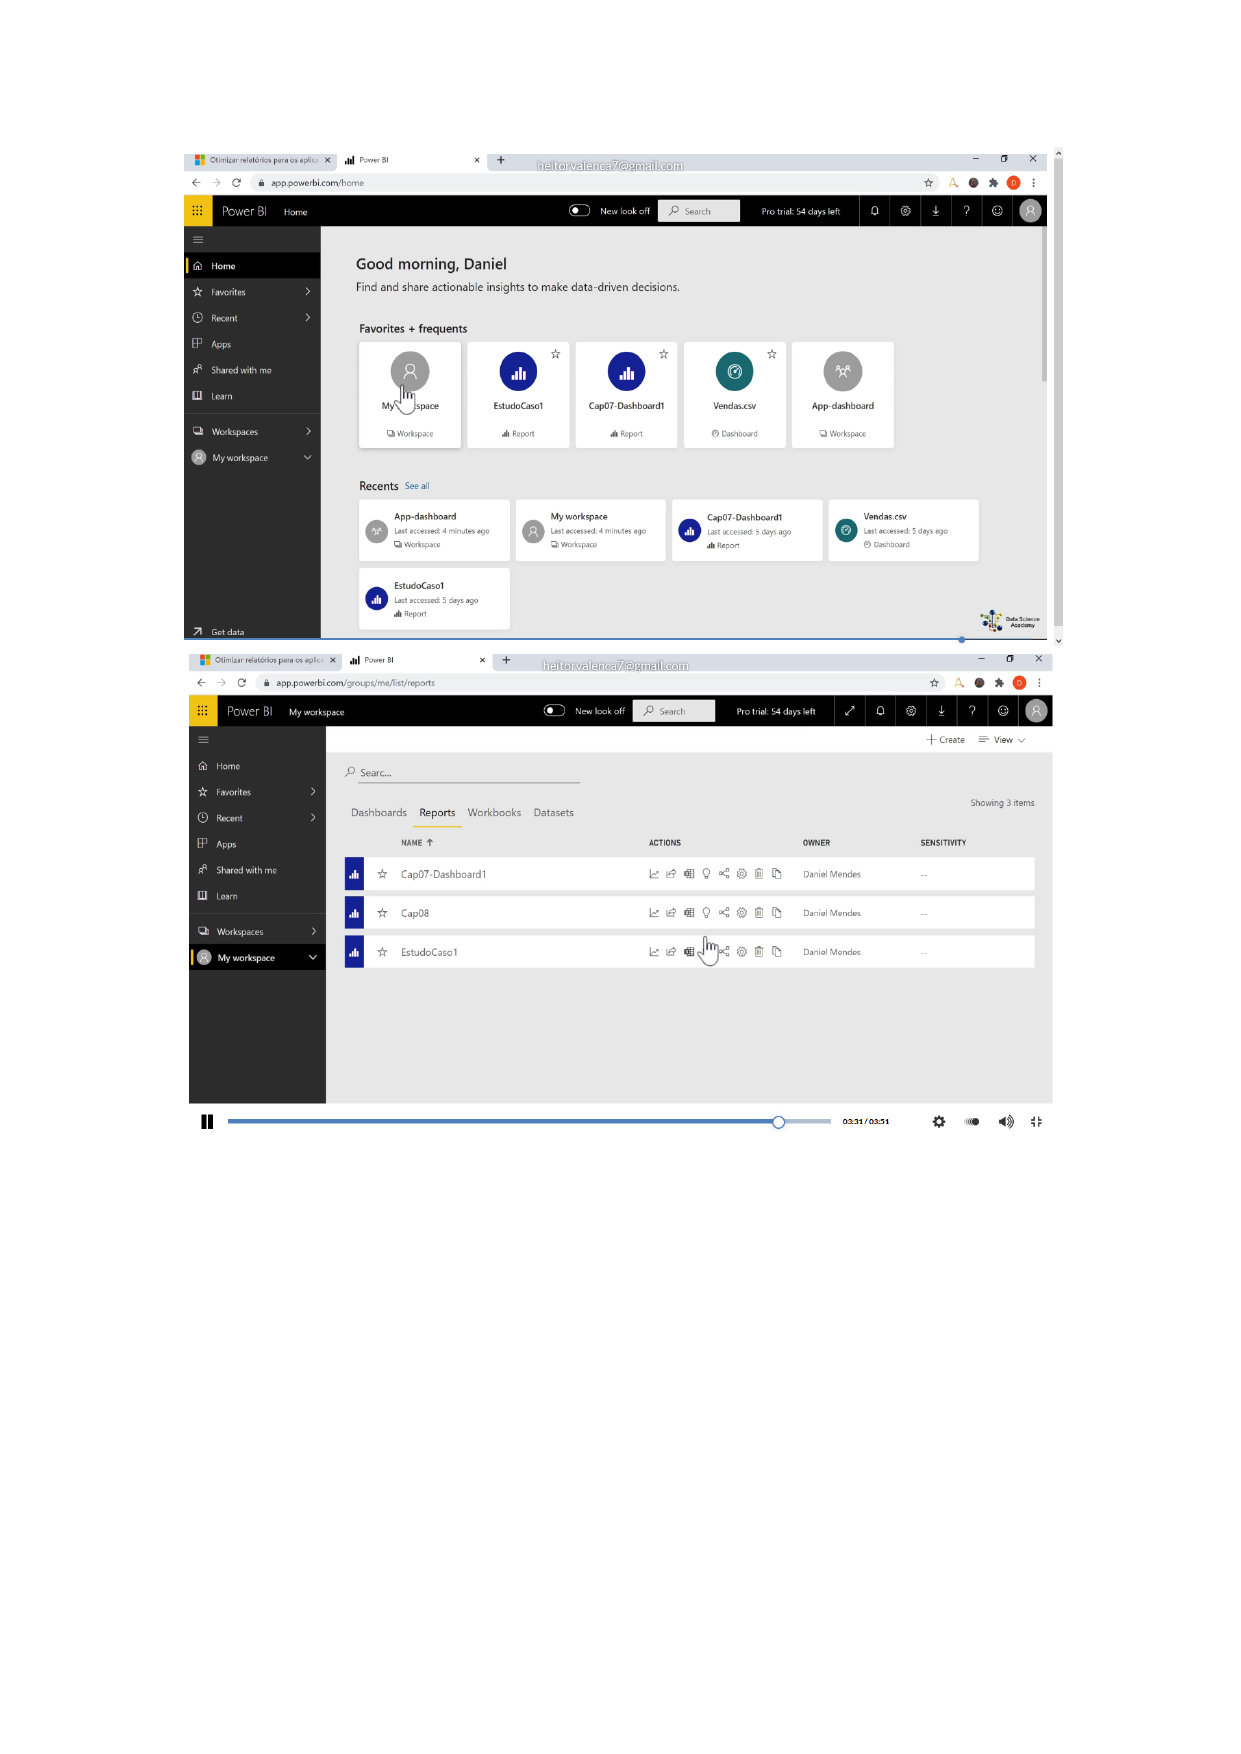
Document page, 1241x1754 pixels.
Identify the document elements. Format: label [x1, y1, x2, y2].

picture [177, 147, 1063, 646]
picture [177, 647, 1063, 1146]
